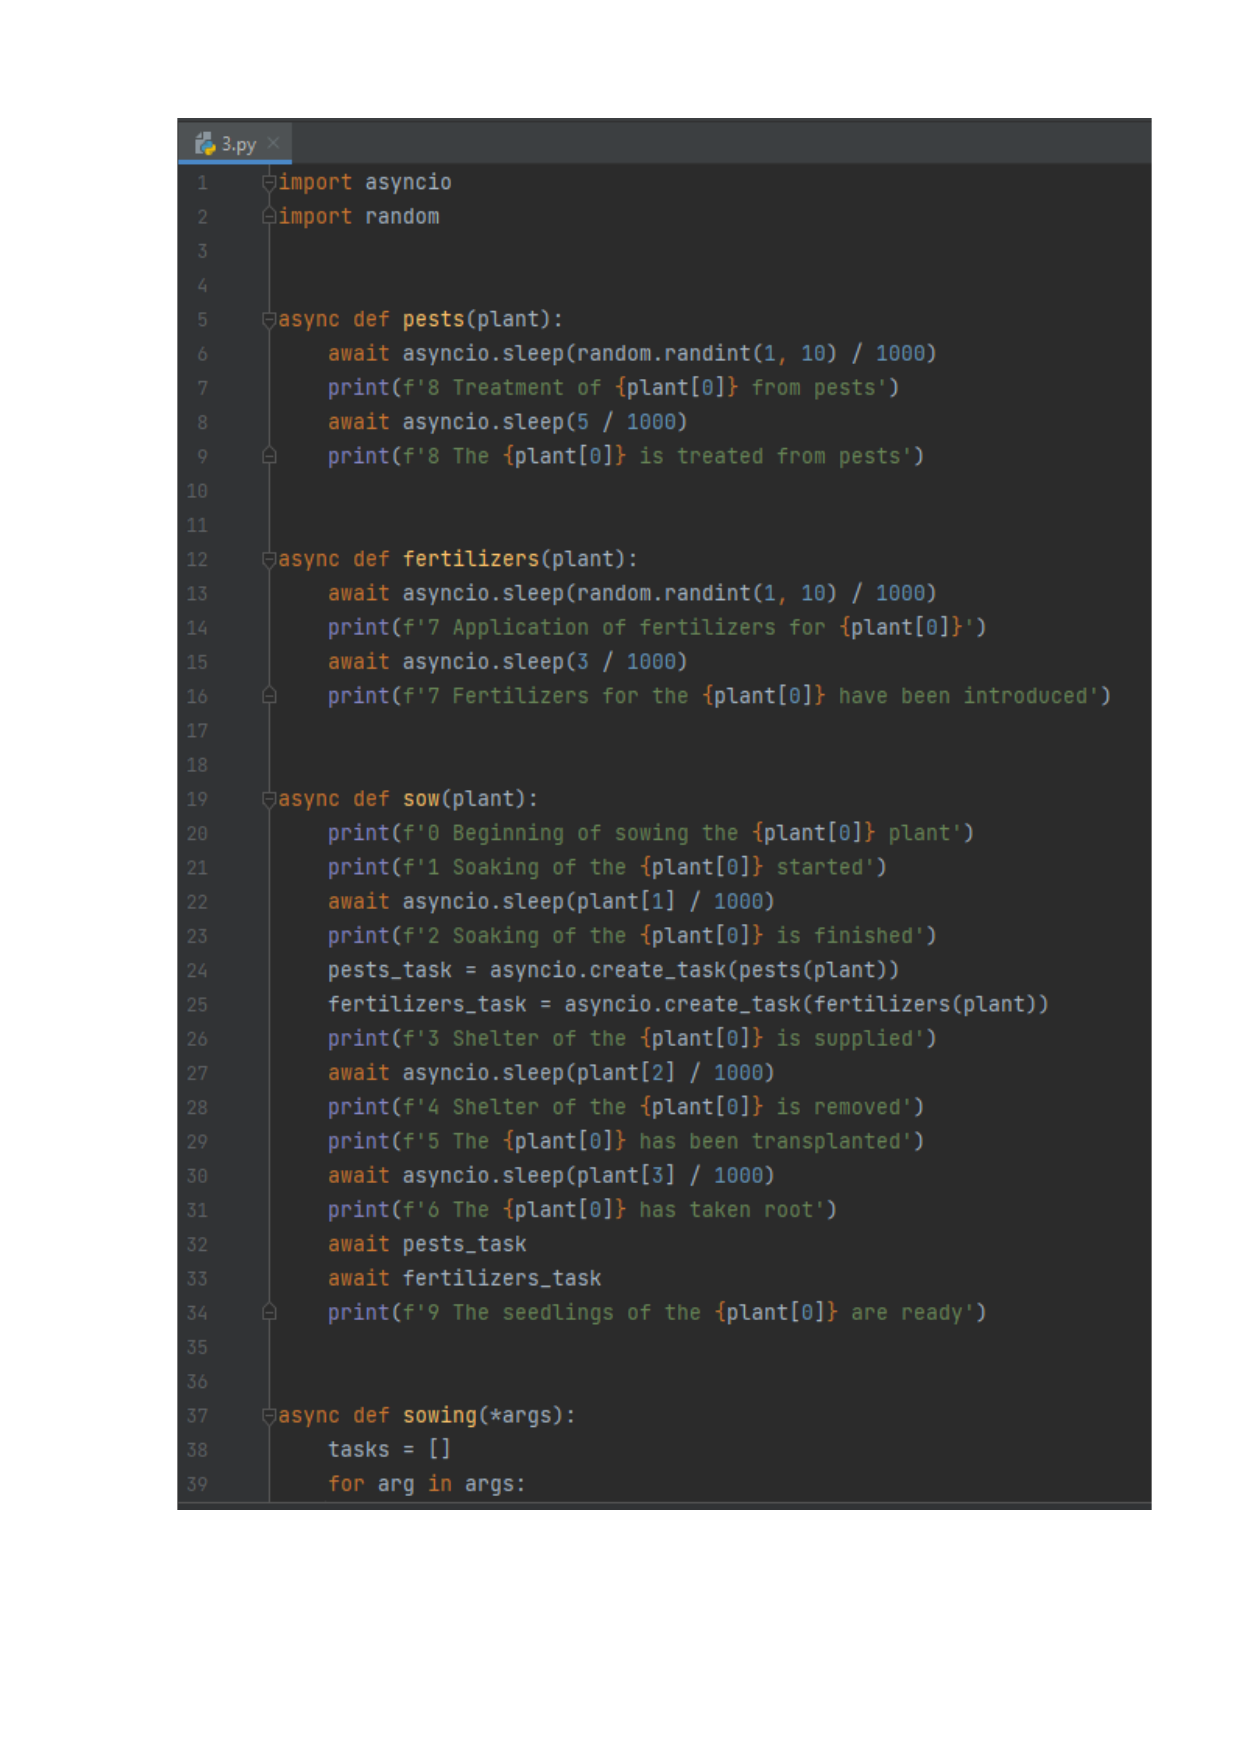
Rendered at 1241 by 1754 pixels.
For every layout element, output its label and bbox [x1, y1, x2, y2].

picture [177, 118, 1152, 1510]
